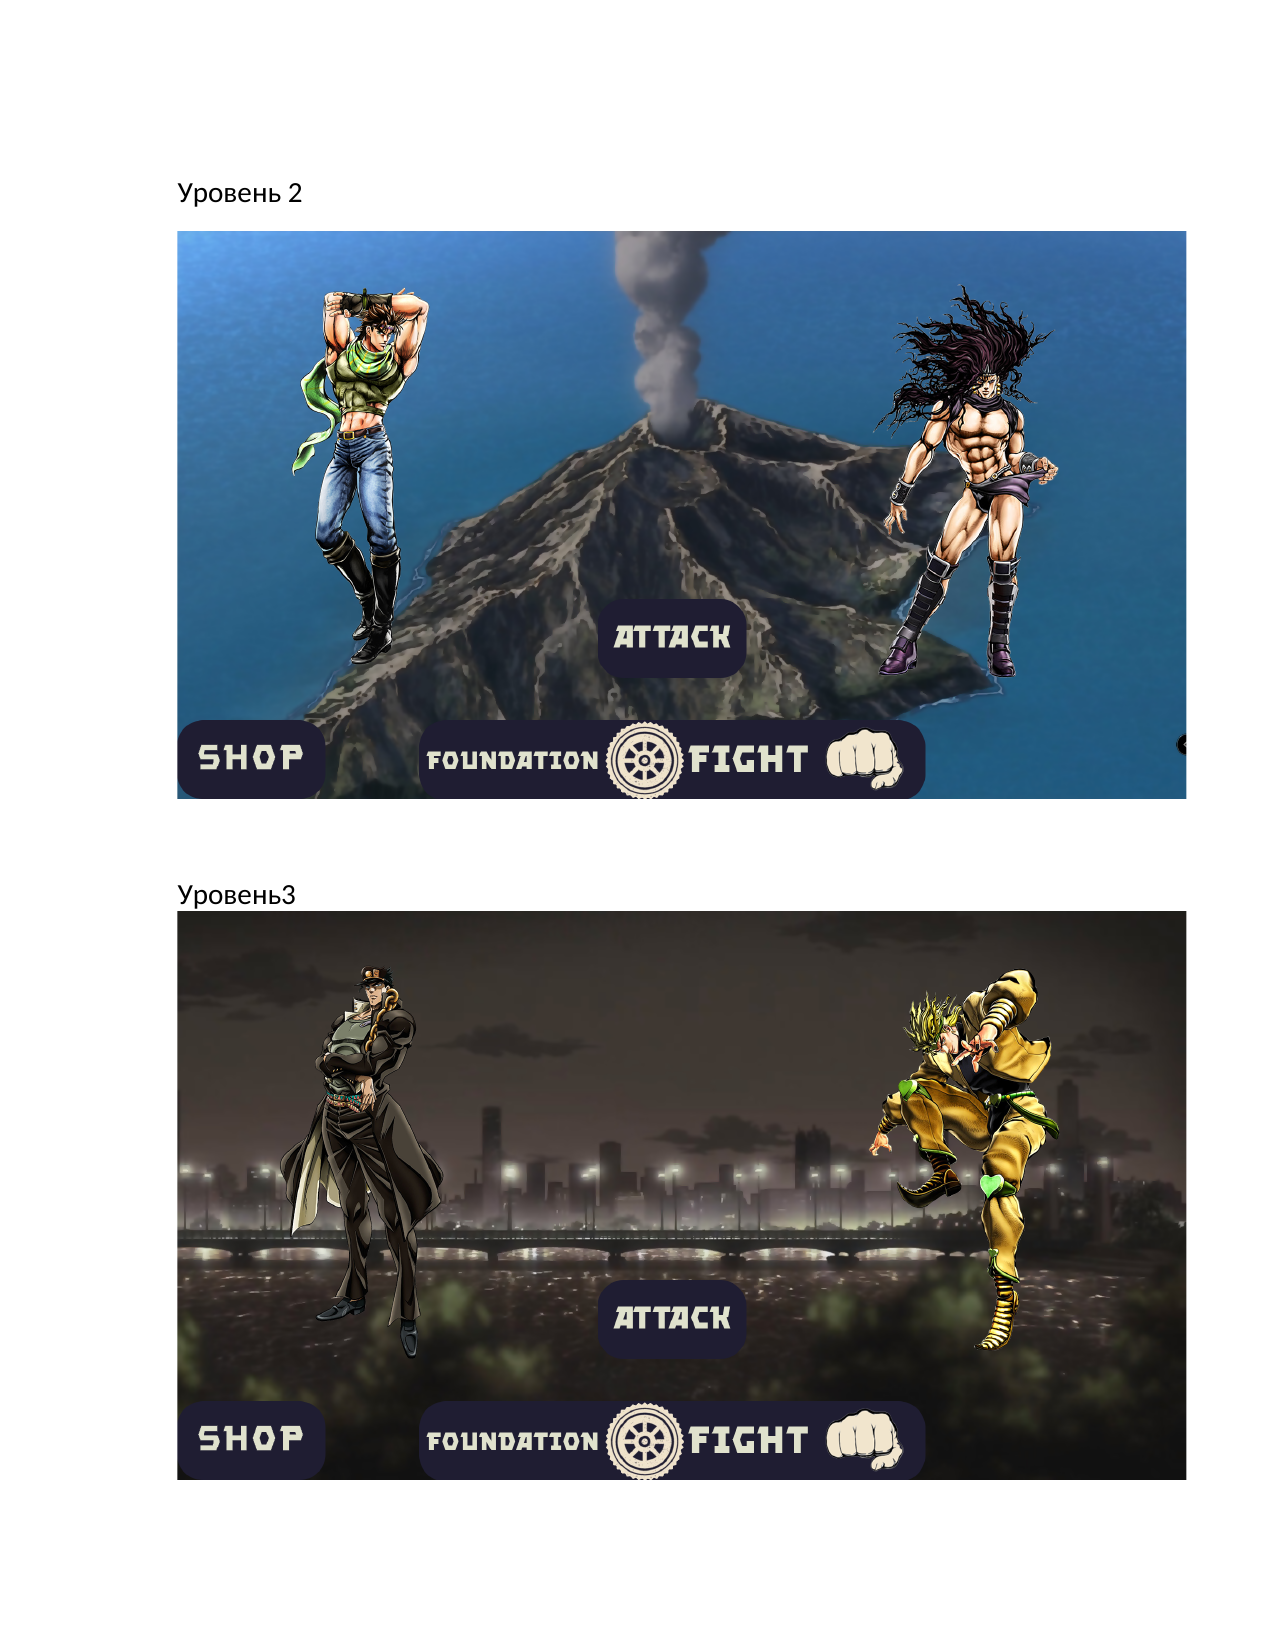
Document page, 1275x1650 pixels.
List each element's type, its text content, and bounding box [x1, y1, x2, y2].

picture [177, 231, 1187, 799]
text Уровень 2 [177, 174, 1186, 210]
text Уровень3 [177, 876, 1186, 911]
picture [177, 911, 1187, 1480]
